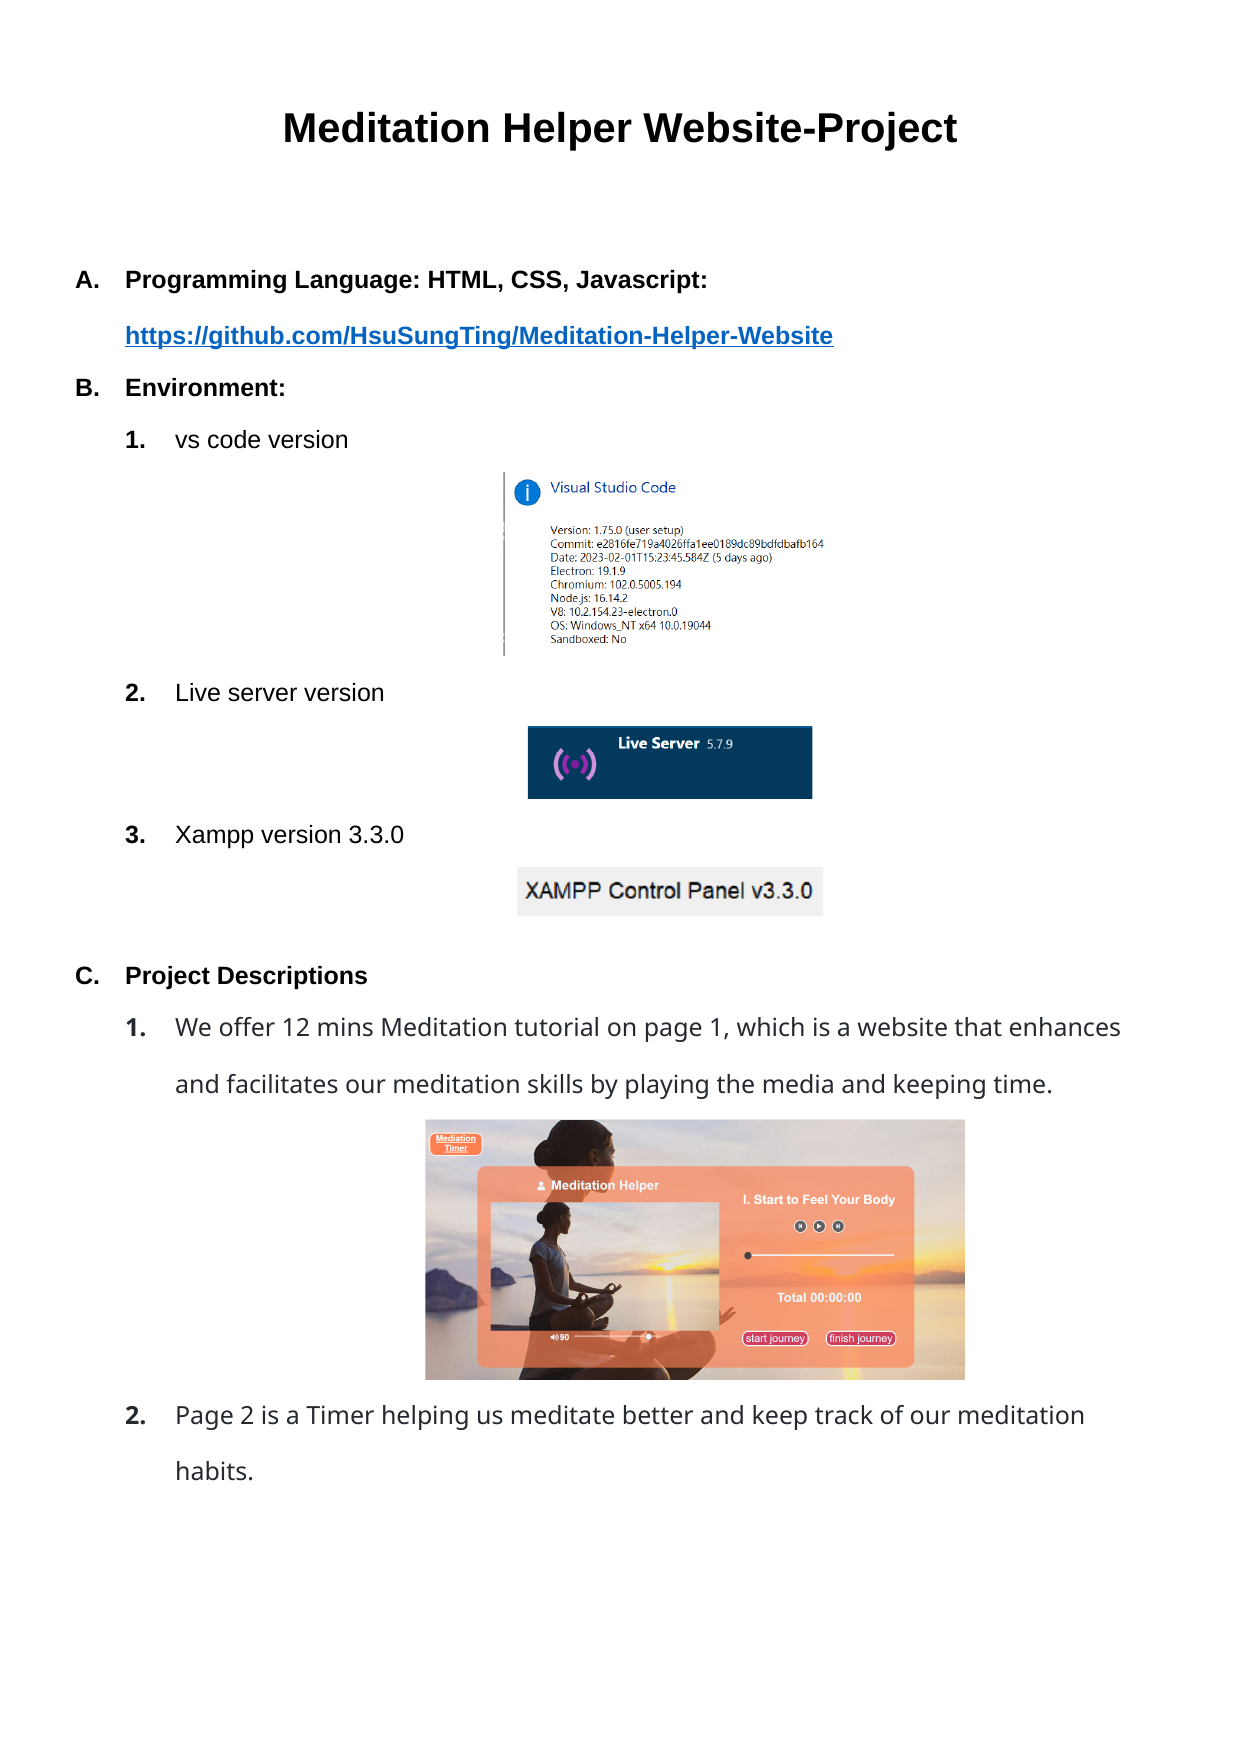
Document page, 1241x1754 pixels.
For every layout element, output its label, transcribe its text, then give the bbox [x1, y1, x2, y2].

picture [517, 867, 824, 916]
list Programming Language: HTML, CSS, Javascript: https://github.com/HsuSungTing/Meditation-Helper-Website [75, 260, 1165, 354]
picture [425, 1119, 965, 1380]
text Meditation Helper Website-Project [75, 89, 1165, 164]
picture [527, 726, 813, 799]
list Page 2 is a Timer helping us meditate better and keep track of our meditation habits. [125, 1396, 1165, 1490]
list Project Descriptions [75, 957, 1165, 994]
list Environment: [75, 368, 1165, 406]
list vs code version [125, 420, 1165, 458]
list Live server version [125, 674, 1165, 712]
list Xampp version 3.3.0 [125, 815, 1165, 853]
picture [503, 472, 837, 656]
list We offer 12 mins Meditation tutorial on page 1, which is a website that enhances and facilitates our meditation skills by playing the media and keeping time. [125, 1008, 1165, 1102]
